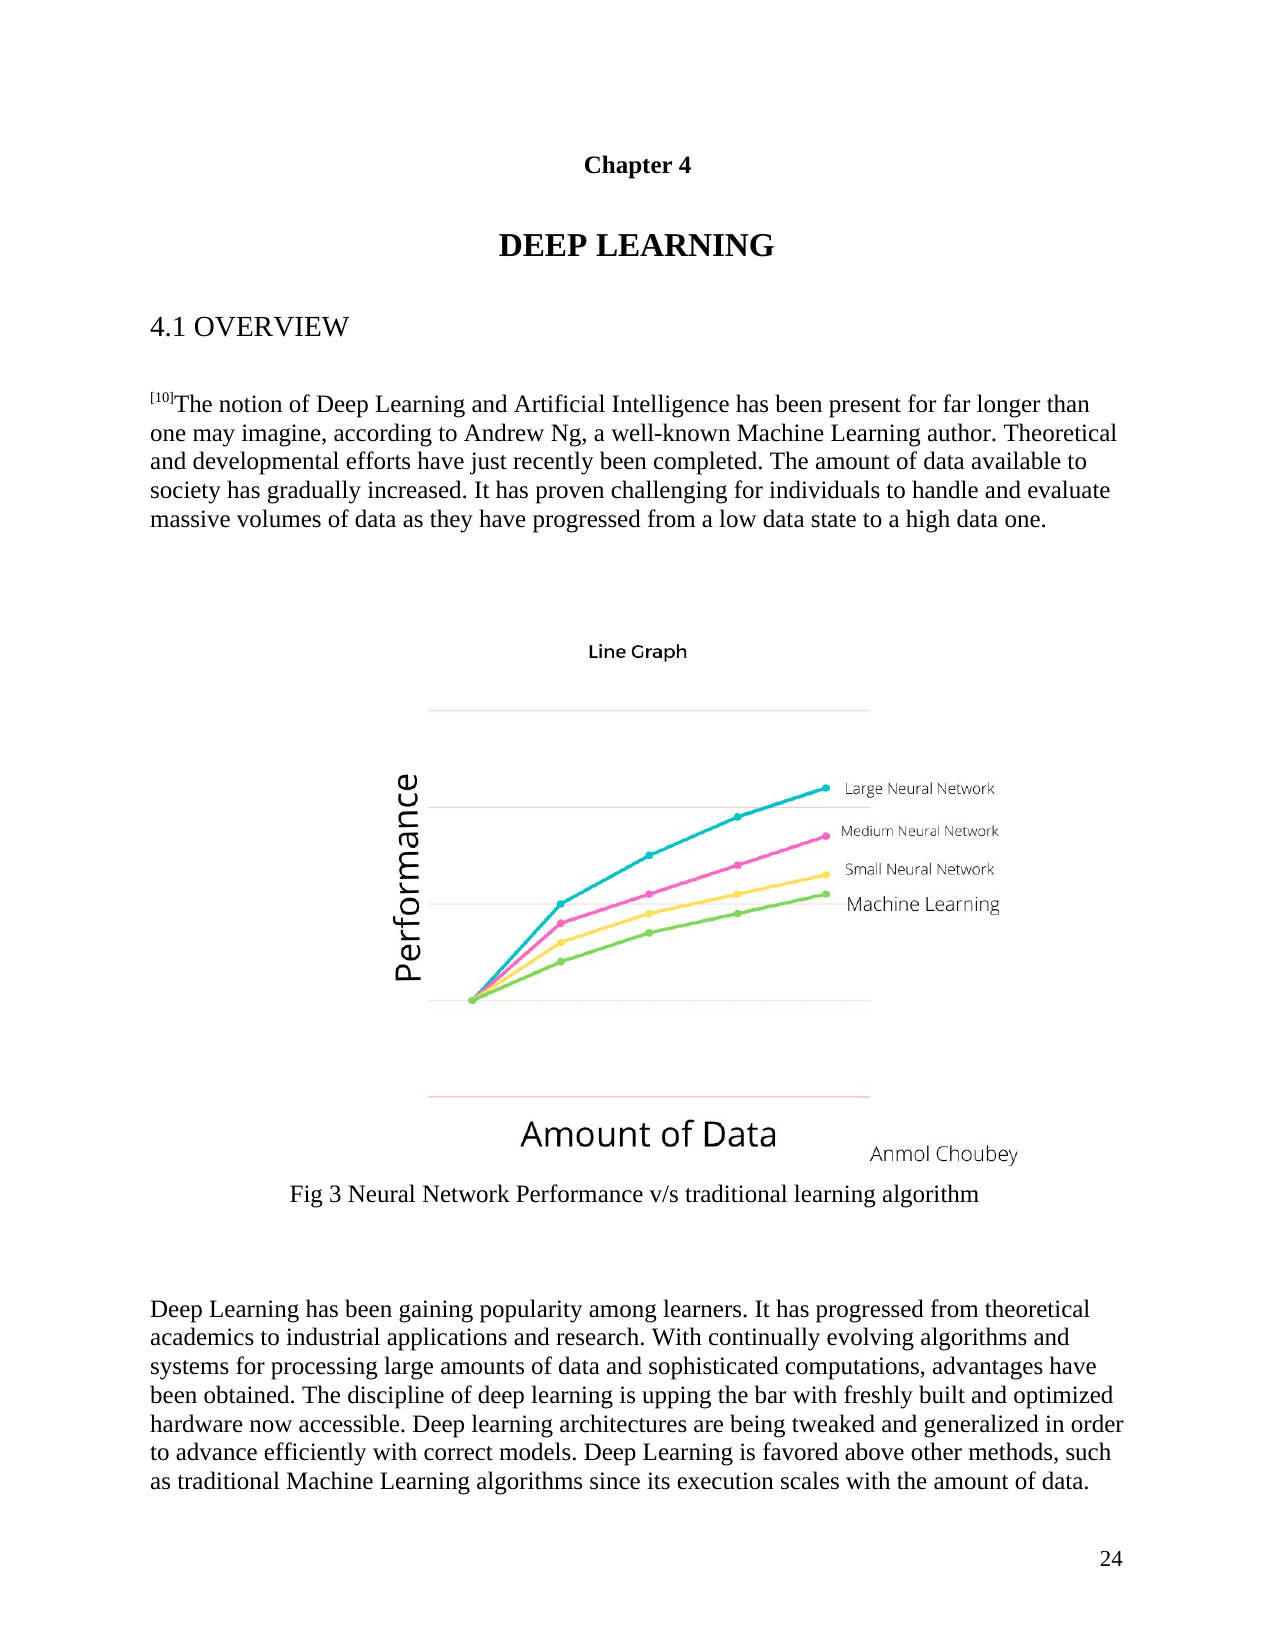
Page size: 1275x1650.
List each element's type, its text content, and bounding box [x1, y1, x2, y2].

picture [392, 644, 1018, 1166]
subtitle OVERVIEW [150, 309, 1233, 343]
subtitle Chapter 4 [148, 150, 1127, 179]
text DEEP LEARNING [148, 225, 1125, 263]
text Deep Learning has been gaining popularity among learners. It has progressed from theoretical academics to industrial applications and research. With continually evolving algorithms and systems for processing large amounts of data and sophisticated computations, advantages have been obtained. The discipline of deep learning is upping the bar with freshly built and optimized hardware now accessible. Deep learning architectures are being tweaked and generalized in order to advance efficiently with correct models. Deep Learning is favored above other methods, such as traditional Machine Learning algorithms since its execution scales with the amount of data. [150, 1294, 1126, 1495]
text [10]The notion of Deep Learning and Artificial Intelligence has been present for far longer than one may imagine, according to Andrew Ng, a well-known Machine Learning author. Theoretical and developmental efforts have just recently been completed. The amount of data available to society has gradually increased. It has proven challenging for individuals to handle and evaluate massive volumes of data as they have progressed from a low data state to a high data one. [150, 389, 1122, 533]
